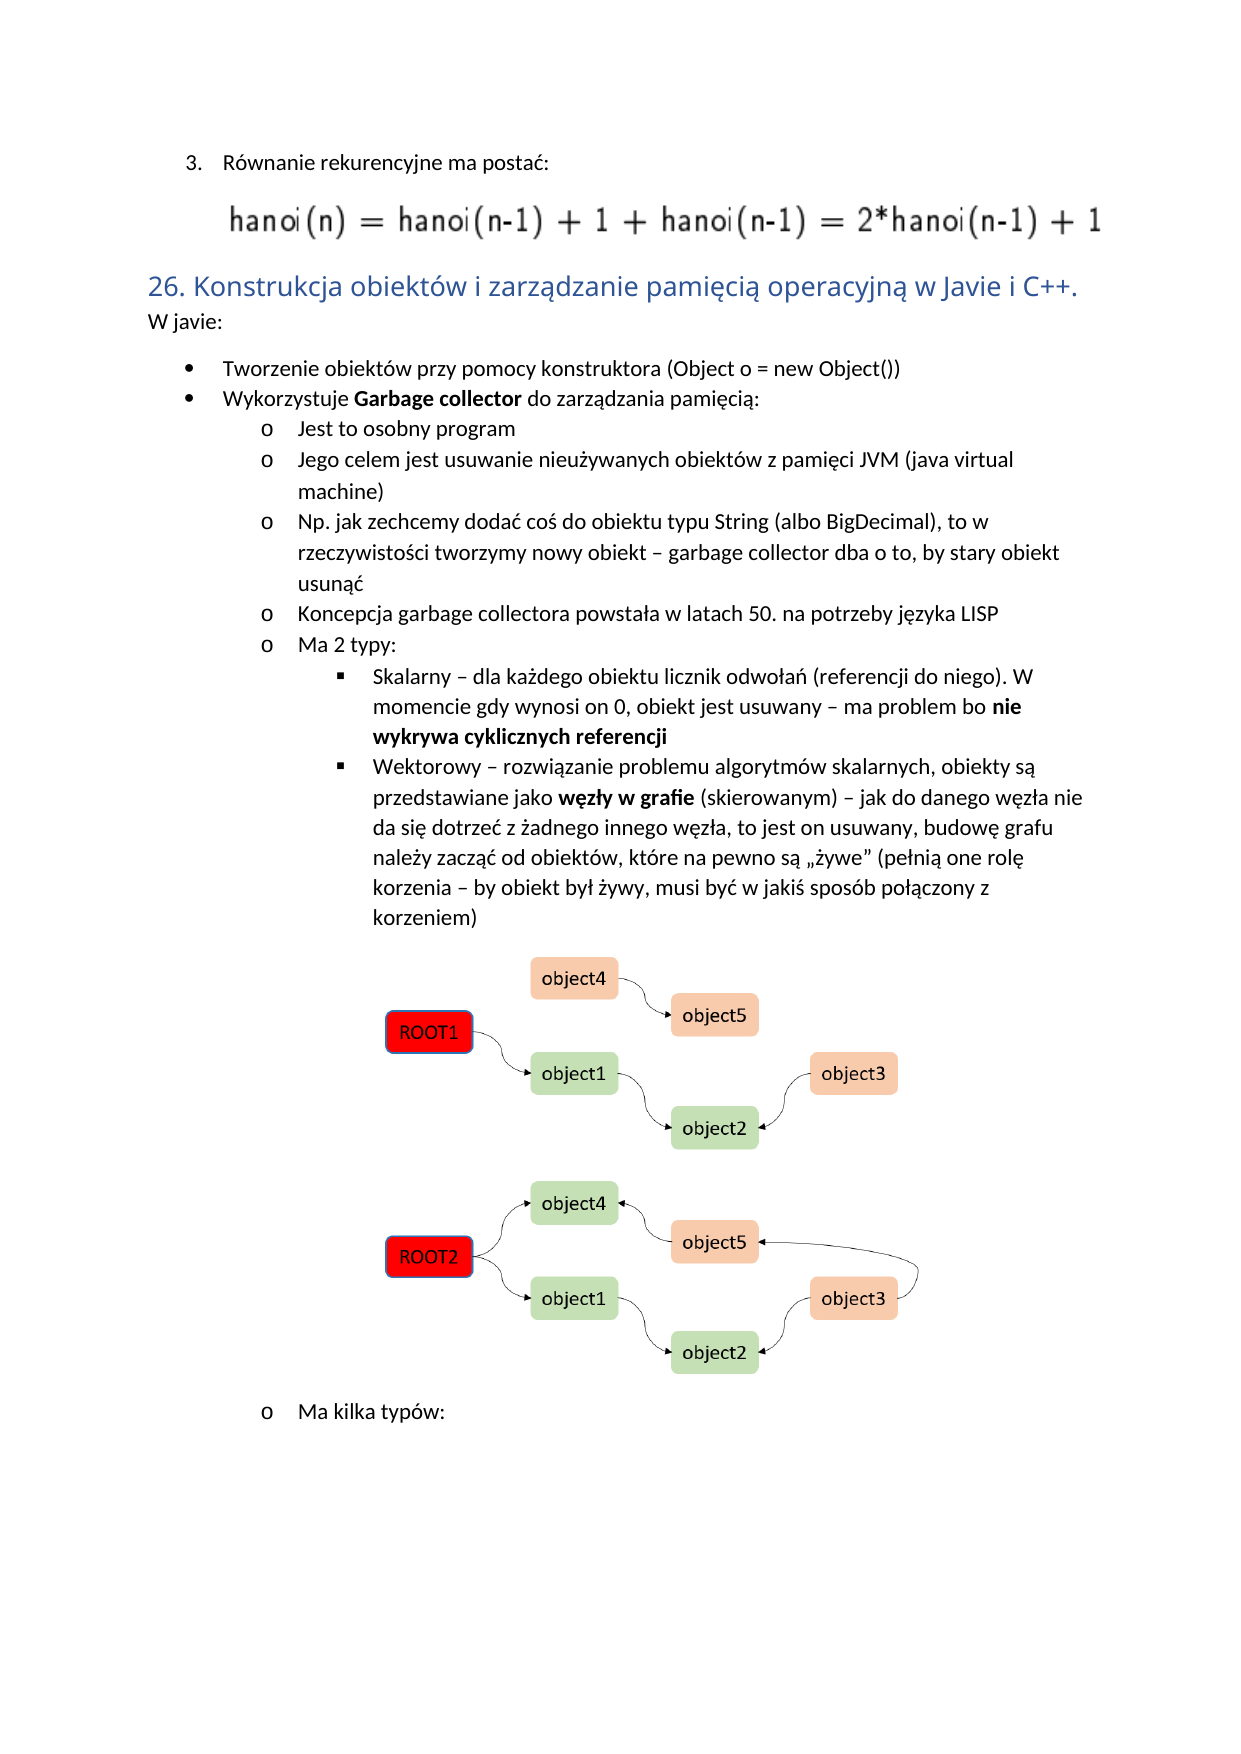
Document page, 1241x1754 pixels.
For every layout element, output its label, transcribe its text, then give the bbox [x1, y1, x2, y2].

list Ma 2 typy: [260, 630, 1093, 659]
list Ma kilka typów: [260, 1397, 1093, 1427]
picture [222, 177, 1118, 249]
list Wykorzystuje Garbage collector do zarządzania pamięcią: [185, 384, 1093, 412]
subtitle 26. Konstrukcja obiektów i zarządzanie pamięcią operacyjną w Javie i C++. [148, 267, 1093, 304]
list Np. jak zechcemy dodać coś do obiektu typu String (albo BigDecimal), to w rzeczywistości tworzymy nowy obiekt – garbage collector dba o to, by stary obiekt usunąć [260, 507, 1093, 597]
picture [372, 933, 953, 1396]
list Koncepcja garbage collectora powstała w latach 50. na potrzeby języka LISP [260, 599, 1093, 628]
list Jest to osobny program [260, 414, 1093, 443]
list Tworzenie obiektów przy pomocy konstruktora (Object o = new Object()) [185, 354, 1093, 382]
text W javie: [148, 307, 1093, 335]
list Skalarny – dla każdego obiektu licznik odwołań (referencji do niego). W momencie gdy wynosi on 0, obiekt jest usuwany – ma problem bo nie wykrywa cyklicznych referencji [335, 662, 1093, 750]
list Jego celem jest usuwanie nieużywanych obiektów z pamięci JVM (java virtual machine) [260, 446, 1093, 505]
